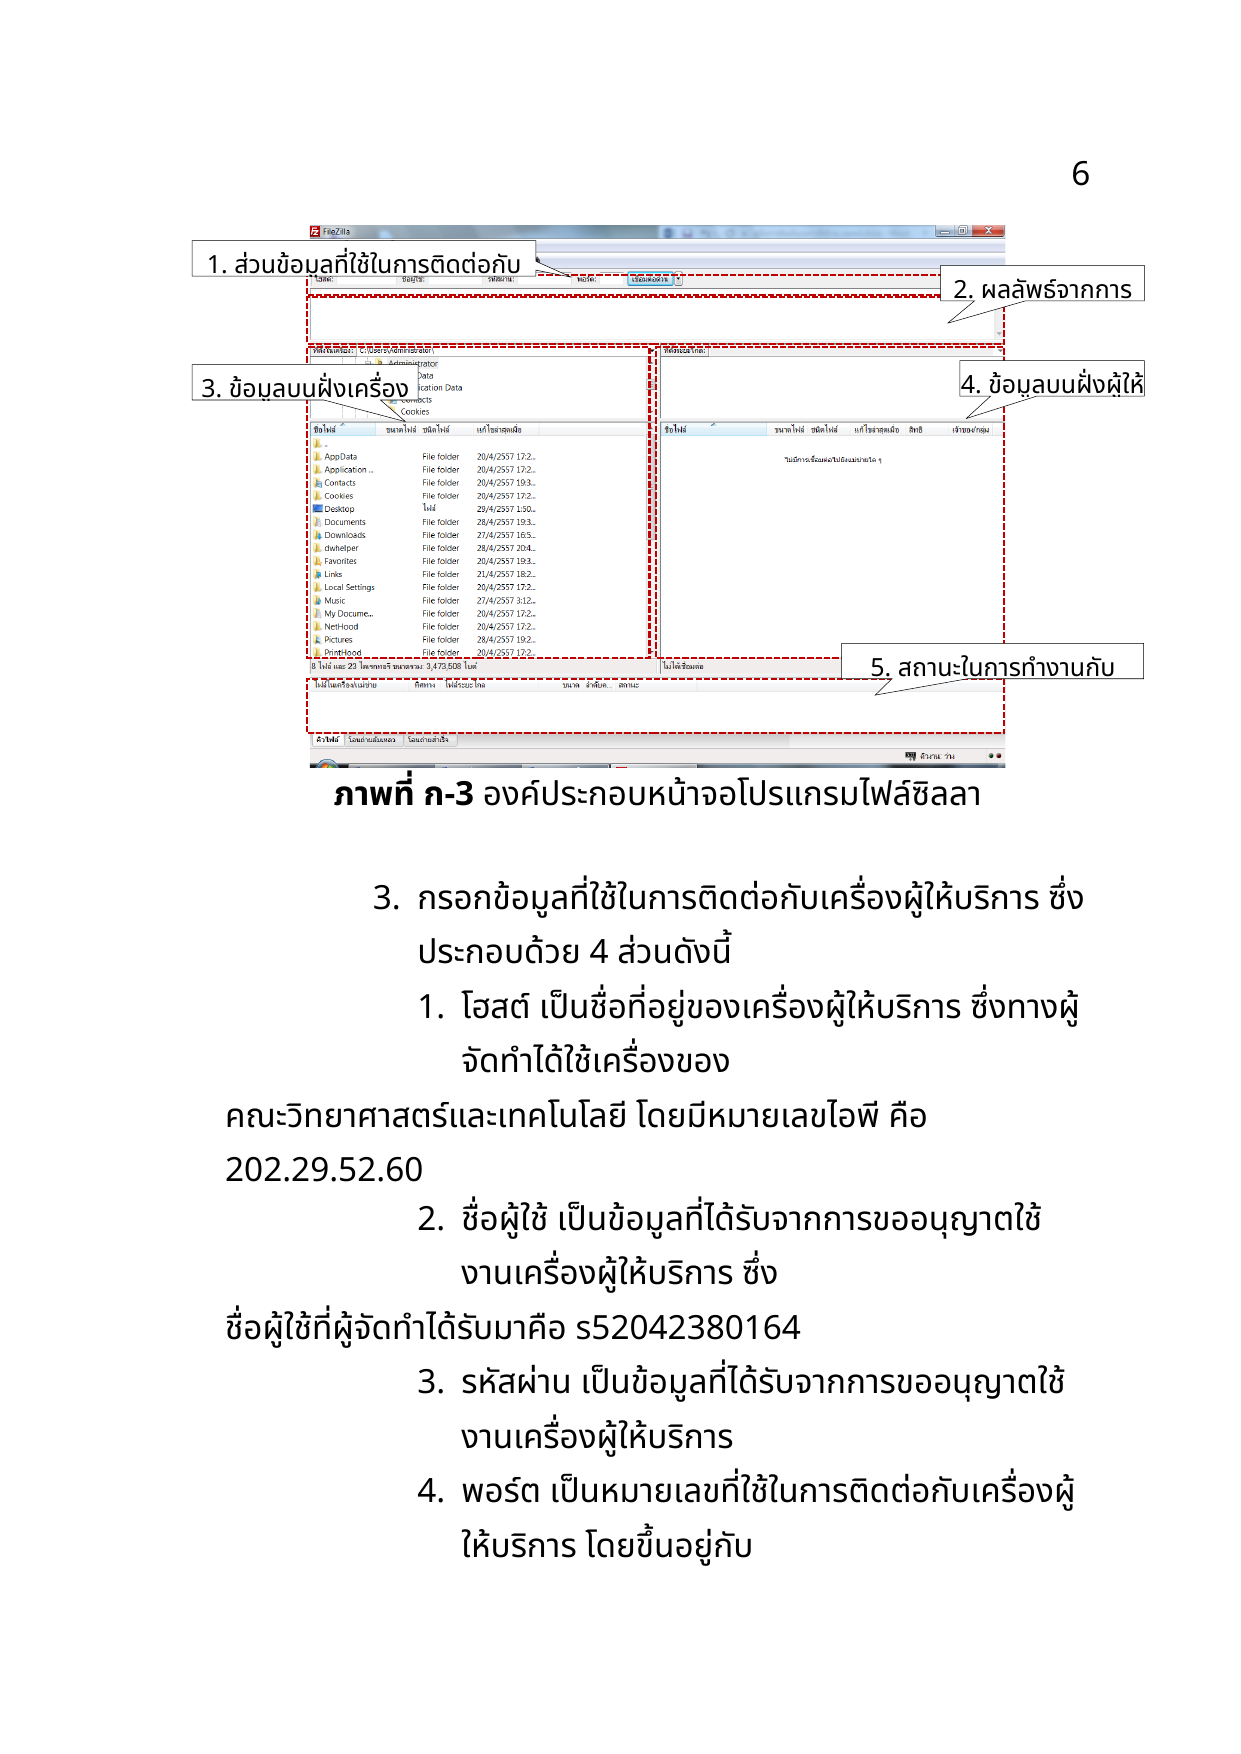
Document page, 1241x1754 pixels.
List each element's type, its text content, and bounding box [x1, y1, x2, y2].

list โฮสต์ เป็นชื่อที่อยู่ของเครื่องผู้ให้บริการ ซึ่งทางผู้จัดทำได้ใช้เครื่องของ [417, 983, 1090, 1088]
list ชื่อผู้ใช้ เป็นข้อมูลที่ได้รับจากการขออนุญาตใช้งานเครื่องผู้ให้บริการ ซึ่ง [417, 1195, 1090, 1300]
text คณะวิทยาศาสตร์และเทคโนโลยี โดยมีหมายเลขไอพี คือ 202.29.52.60 [225, 1092, 1090, 1191]
text ชื่อผู้ใช้ที่ผู้จัดทำได้รับมาคือ s52042380164 [225, 1304, 1090, 1354]
picture [309, 225, 1006, 768]
list รหัสผ่าน เป็นข้อมูลที่ได้รับจากการขออนุญาตใช้งานเครื่องผู้ให้บริการ [417, 1358, 1090, 1463]
list พอร์ต เป็นหมายเลขที่ใช้ในการติดต่อกับเครื่องผู้ให้บริการ โดยขึ้นอยู่กับ [417, 1467, 1090, 1572]
list กรอกข้อมูลที่ใช้ในการติดต่อกับเครื่องผู้ให้บริการ ซึ่งประกอบด้วย 4 ส่วนดังนี้ [373, 874, 1090, 979]
text ภาพที่ ก-3 องค์ประกอบหน้าจอโปรแกรมไฟล์ซิลลา [225, 770, 1090, 821]
